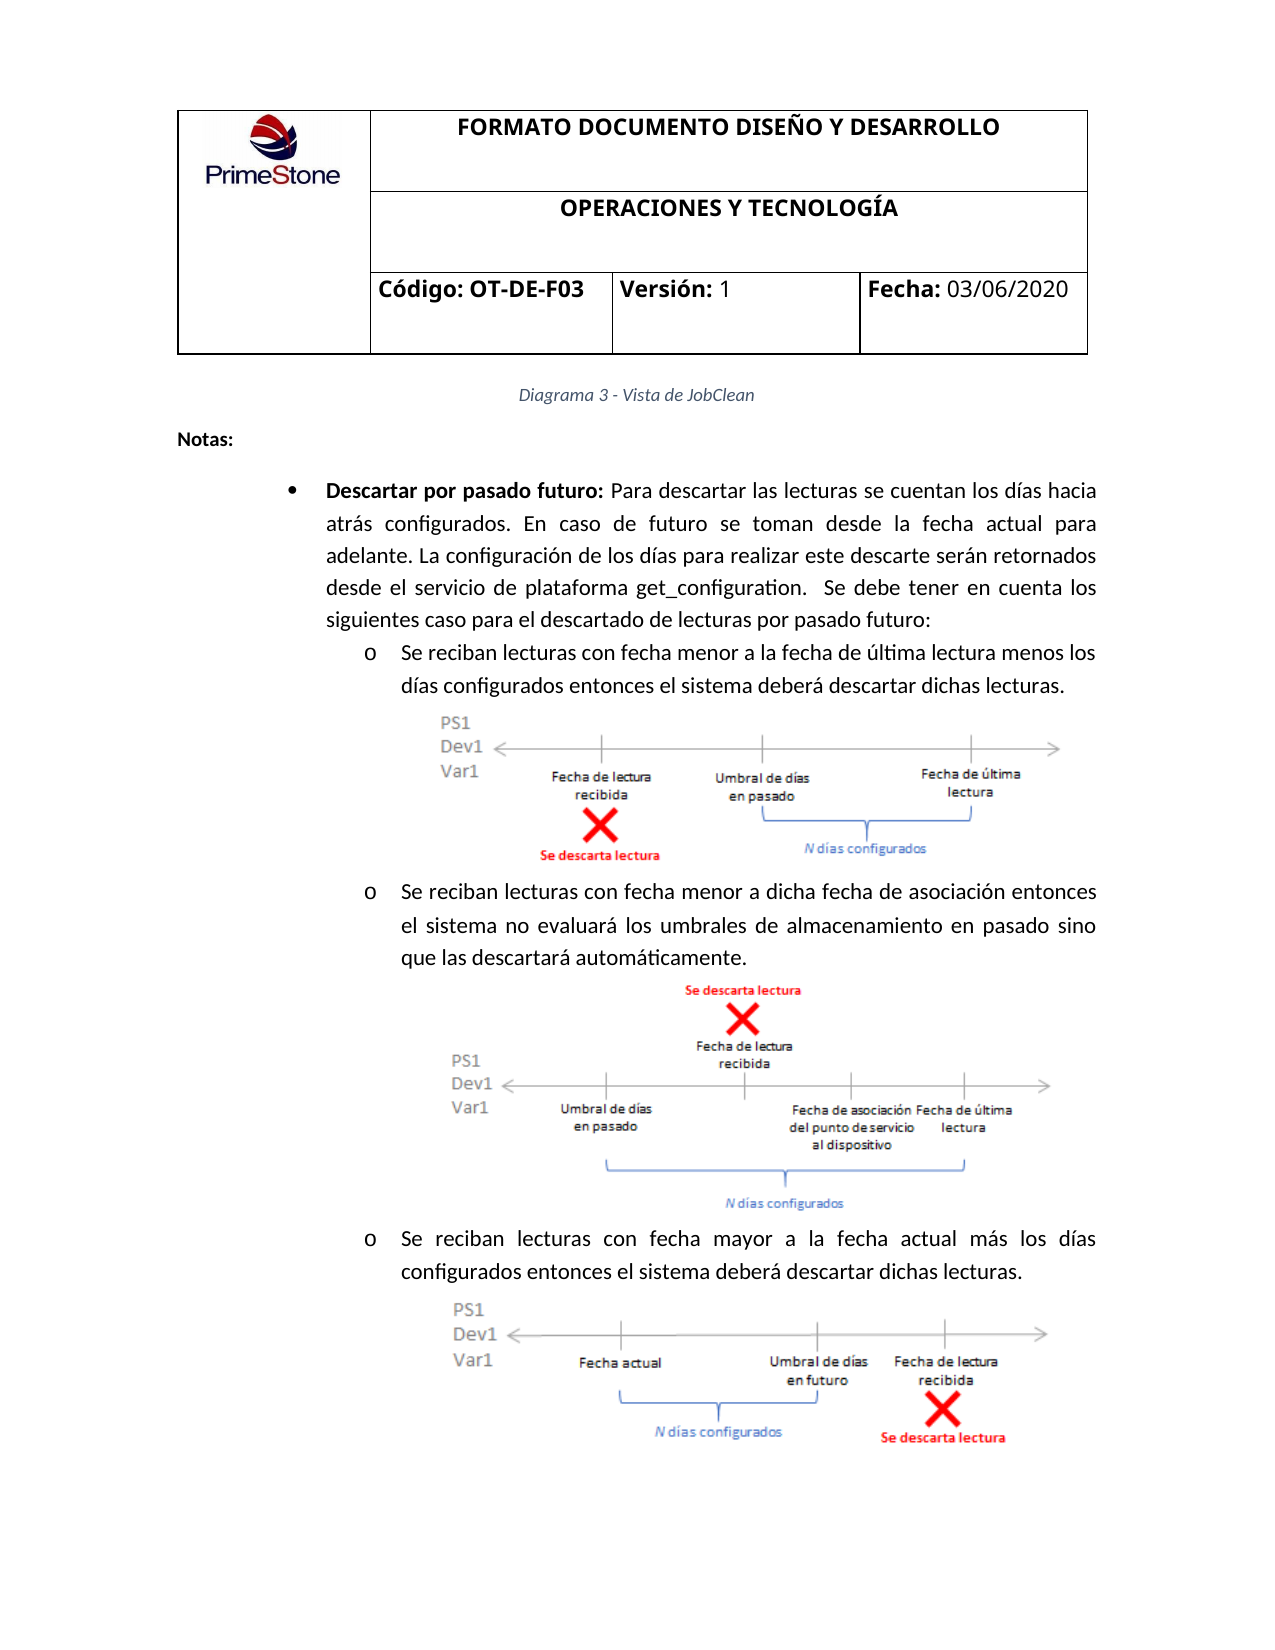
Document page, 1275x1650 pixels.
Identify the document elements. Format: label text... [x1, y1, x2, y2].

picture [428, 703, 1071, 874]
list Se reciban lecturas con fecha mayor a la fecha actual más los días configurados entonces el sistema deberá descartar dichas lecturas. [363, 1224, 1098, 1285]
list Descartar por pasado futuro: Para descartar las lecturas se cuentan los días hacia atrás configurados. En caso de futuro se toman desde la fecha actual para adelante. La configuración de los días para realizar este descarte serán retornados desde el servicio de plataforma get_configuration. Se debe tener en cuenta los siguientes caso para el descartado de lecturas por pasado futuro: [288, 477, 1098, 633]
list Se reciban lecturas con fecha menor a dicha fecha de asociación entonces el sistema no evaluará los umbrales de almacenamiento en pasado sino que las descartará automáticamente. [363, 877, 1098, 971]
list Se reciban lecturas con fecha menor a la fecha de última lectura menos los días configurados entonces el sistema deberá descartar dichas lecturas. [363, 638, 1098, 699]
text Diagrama 3 - Vista de JobClean [177, 383, 1098, 406]
text Notas: [177, 427, 1098, 452]
picture [202, 111, 343, 188]
picture [438, 975, 1061, 1220]
picture [440, 1289, 1059, 1457]
